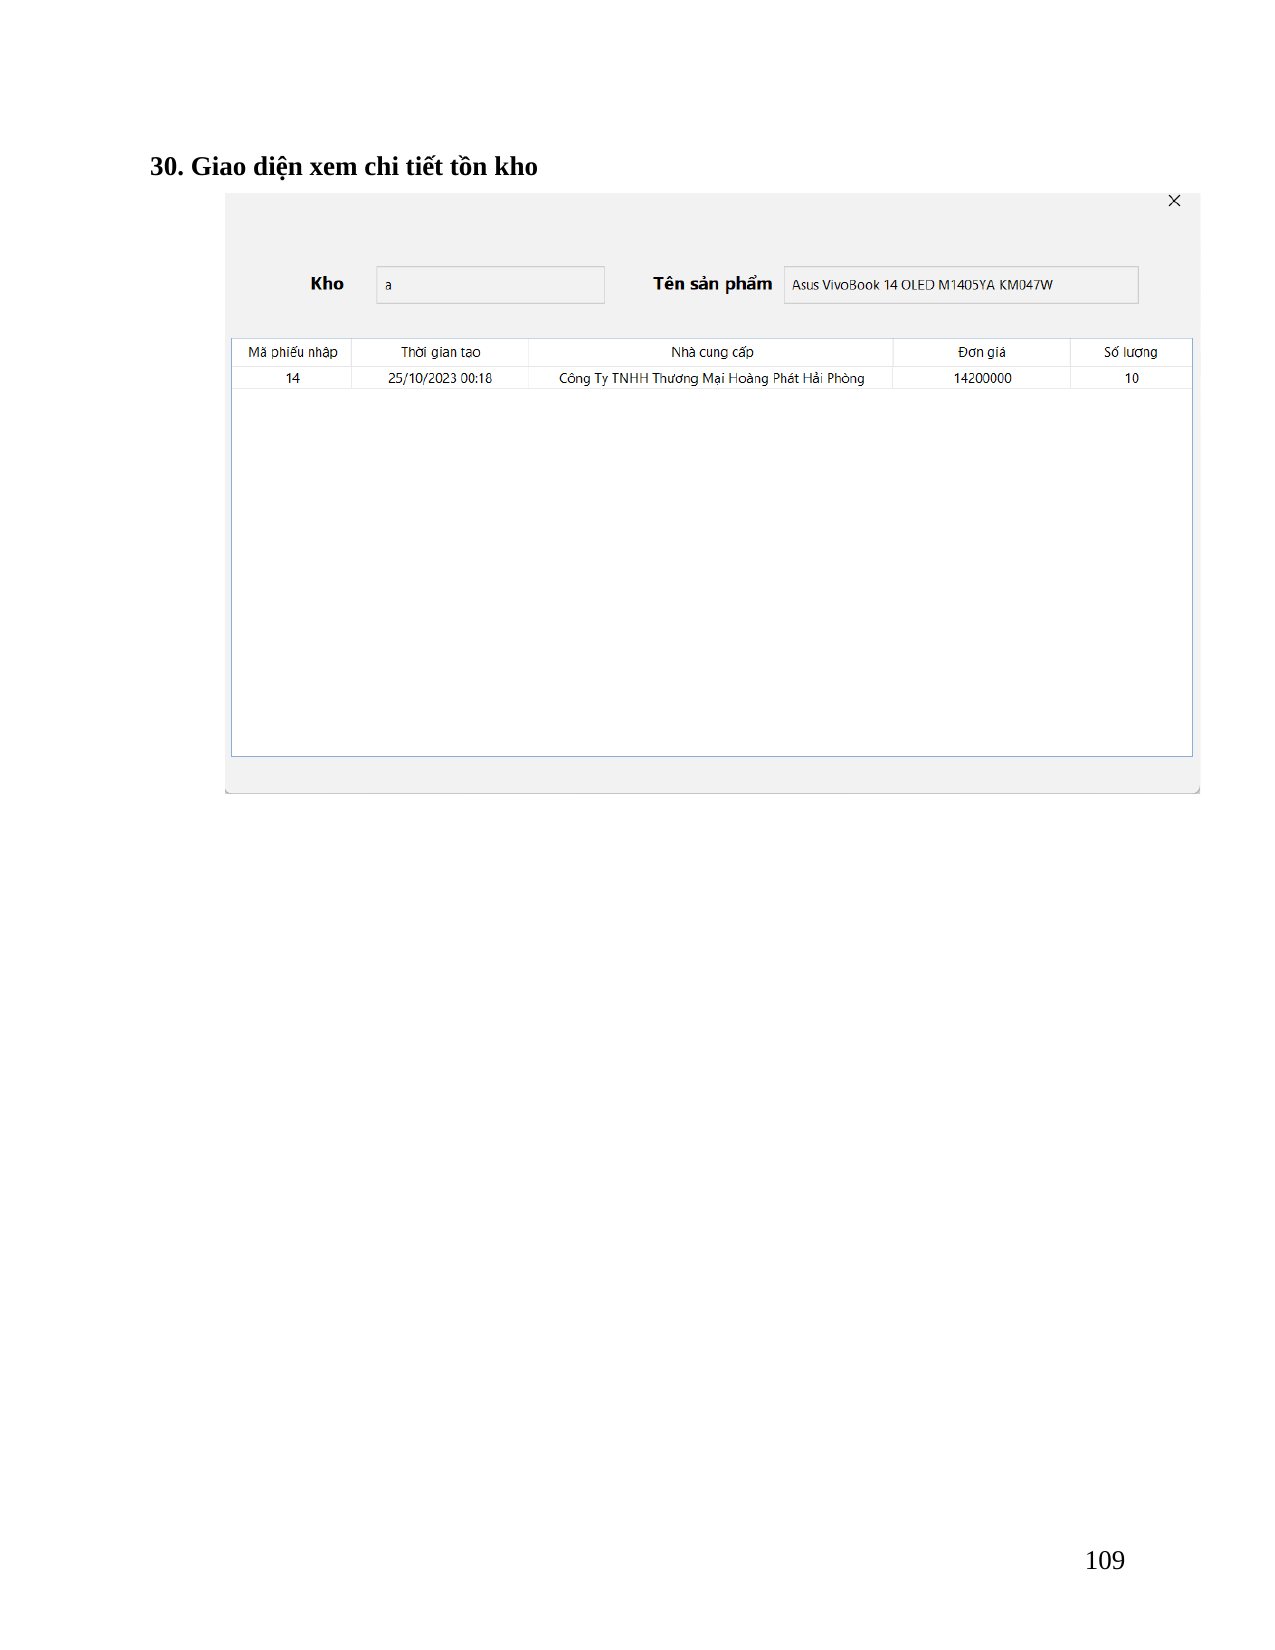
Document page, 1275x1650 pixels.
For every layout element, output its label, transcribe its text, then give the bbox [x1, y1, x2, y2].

subtitle 30. Giao diện xem chi tiết tồn kho [150, 150, 1125, 181]
picture [225, 193, 1200, 794]
